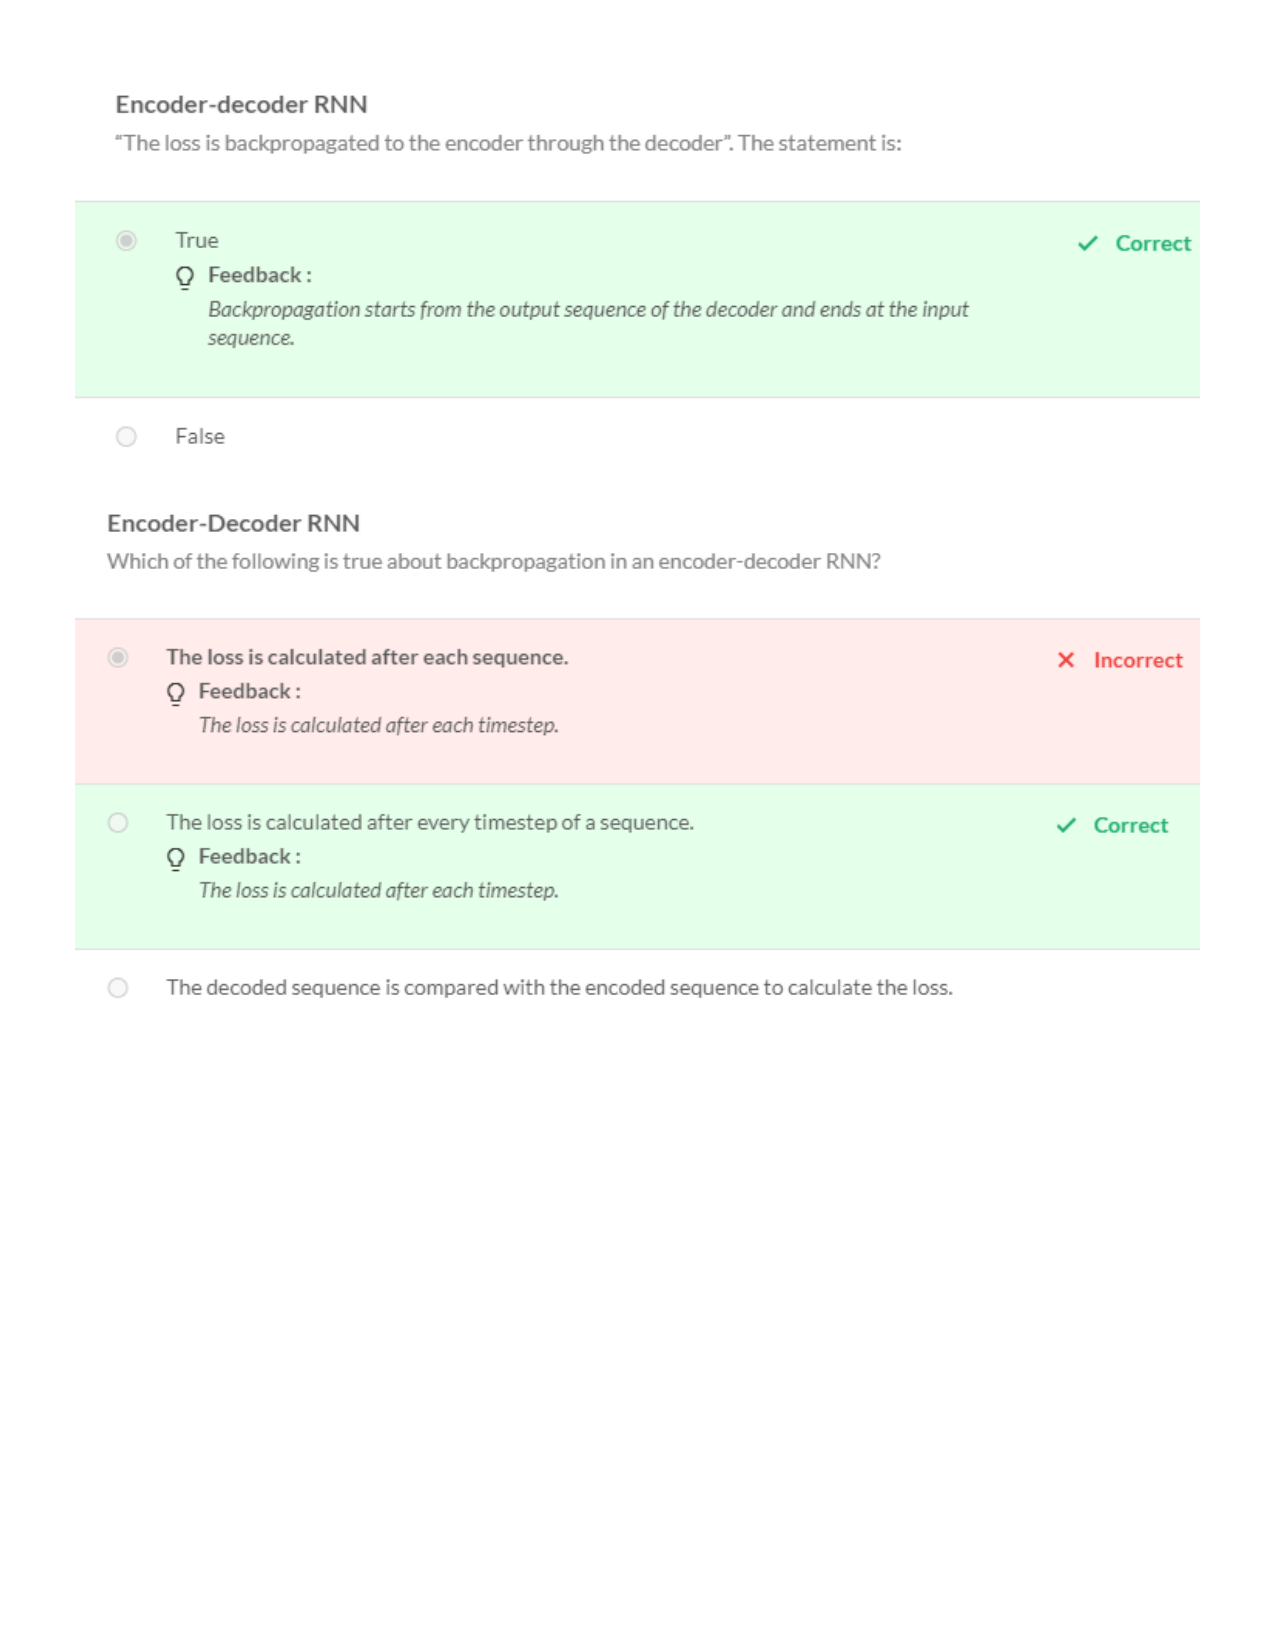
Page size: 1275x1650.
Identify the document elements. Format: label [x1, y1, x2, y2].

picture [75, 75, 1200, 480]
picture [75, 481, 1200, 1012]
